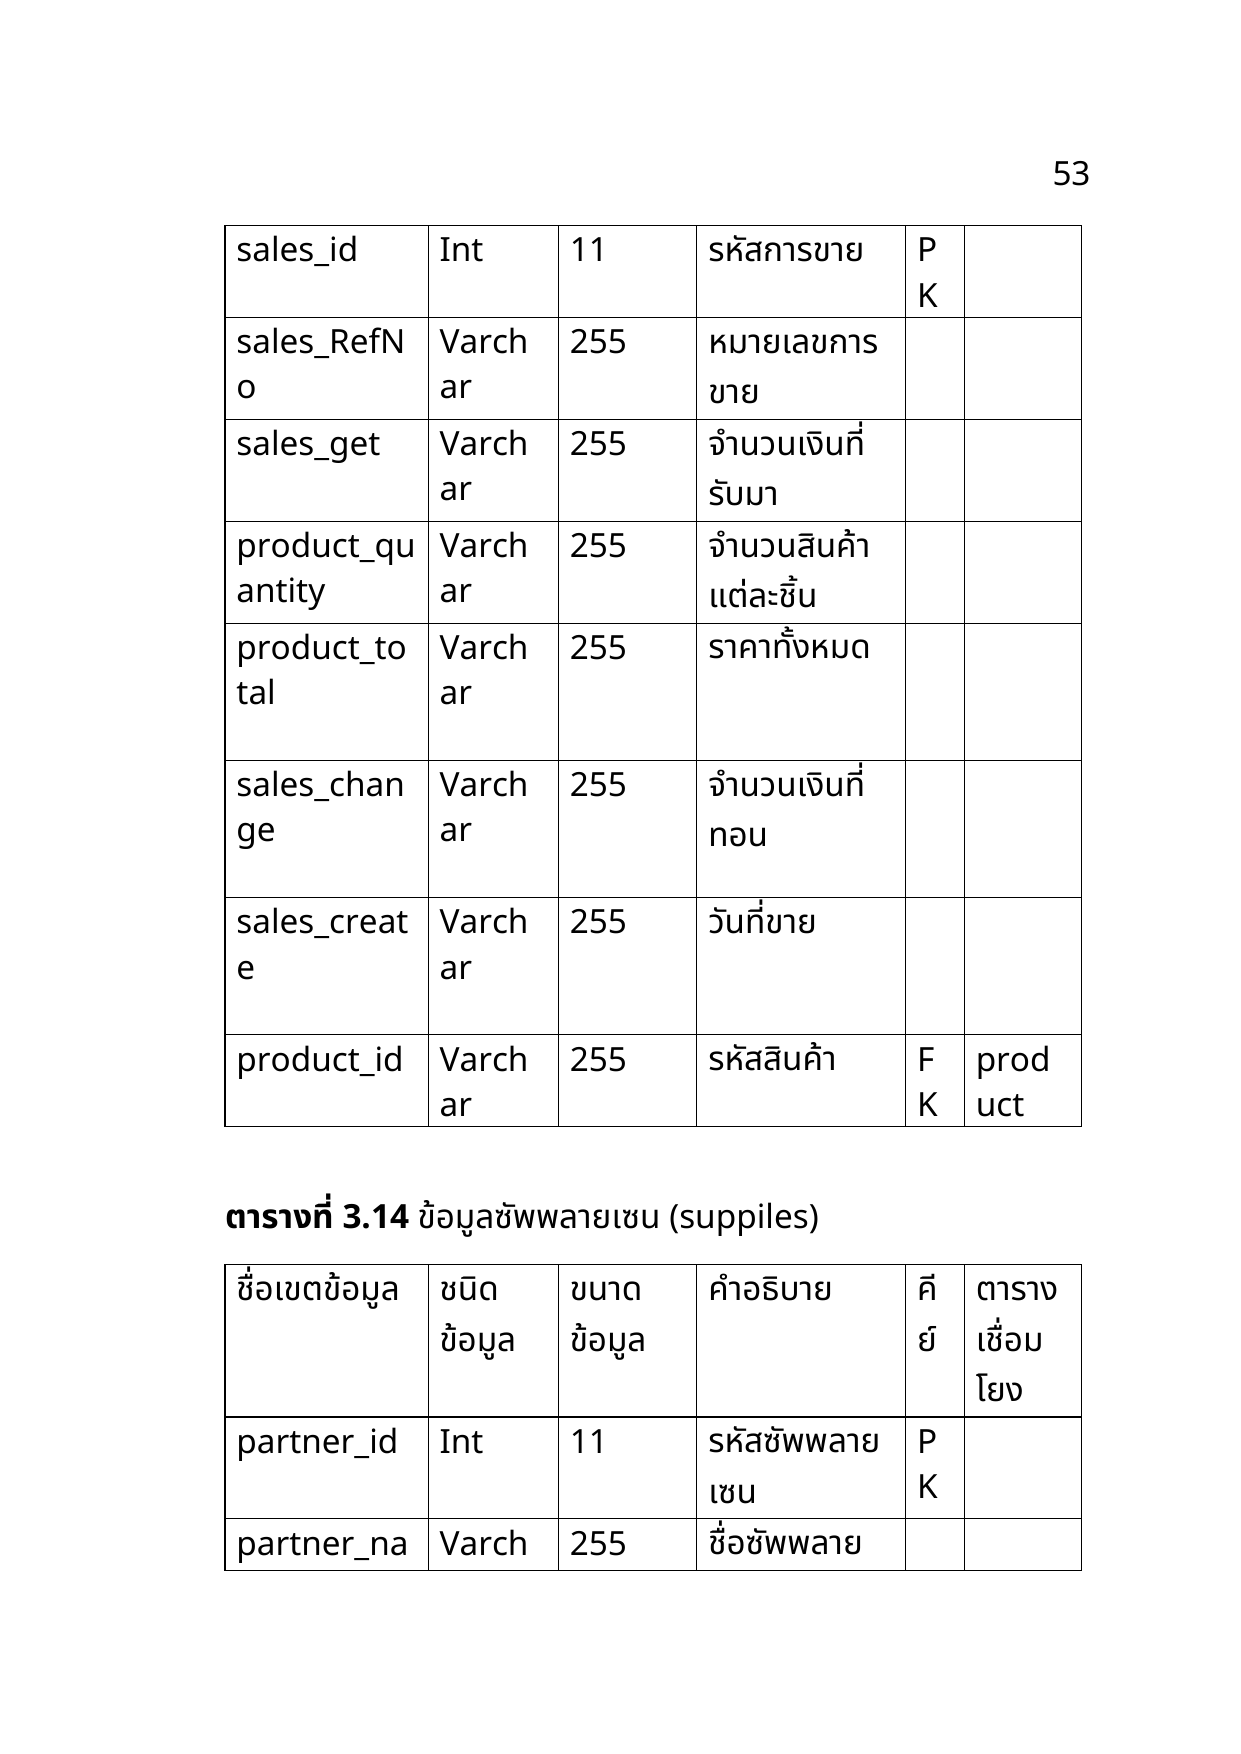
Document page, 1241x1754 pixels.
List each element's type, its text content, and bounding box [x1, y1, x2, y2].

table_cell 11 [559, 226, 696, 317]
table_cell [965, 761, 1081, 897]
table_cell partner_id [226, 1418, 428, 1518]
table_header ชื่อเขตข้อมูล [226, 1265, 428, 1416]
table_header ขนาดข้อมูล [559, 1265, 696, 1416]
table_cell PK [906, 1418, 964, 1518]
table_cell product [965, 1035, 1081, 1126]
table_cell Varchar [429, 1519, 558, 1570]
table_cell Varchar [429, 522, 558, 622]
table_cell [965, 1418, 1081, 1518]
table_cell [906, 624, 964, 760]
table_cell ราคาทั้งหมด [697, 624, 905, 760]
table_cell [906, 522, 964, 622]
table_cell FK [906, 1035, 964, 1126]
table_cell รหัสการขาย [697, 226, 905, 317]
table_cell product_id [226, 1035, 428, 1126]
table_cell [906, 761, 964, 897]
table_cell [906, 1519, 964, 1570]
table_header คีย์ [906, 1265, 964, 1416]
table_cell [906, 318, 964, 419]
table_cell partner_name [226, 1519, 428, 1570]
table_cell Varchar [429, 898, 558, 1034]
table_cell Int [429, 1418, 558, 1518]
table_cell 255 [559, 522, 696, 622]
table_cell Int [429, 226, 558, 317]
table_cell [965, 420, 1081, 521]
table_cell [906, 420, 964, 521]
table_cell [965, 522, 1081, 622]
table_cell PK [906, 226, 964, 317]
text ตารางที่ 3.14 ข้อมูลซัพพลายเซน (suppiles) [225, 1193, 1090, 1243]
table_cell sales_get [226, 420, 428, 521]
table_cell 255 [559, 318, 696, 419]
table_cell sales_RefNo [226, 318, 428, 419]
table_cell Varchar [429, 318, 558, 419]
table_cell Varchar [429, 420, 558, 521]
table_cell รหัสซัพพลายเซน [697, 1418, 905, 1518]
table_cell หมายเลขการขาย [697, 318, 905, 419]
table_cell Varchar [429, 1035, 558, 1126]
table_cell จำนวนสินค้าแต่ละชิ้น [697, 522, 905, 622]
table_cell 255 [559, 1035, 696, 1126]
table_cell Varchar [429, 624, 558, 760]
table_cell sales_change [226, 761, 428, 897]
table_cell ชื่อซัพพลายเซน [697, 1519, 905, 1570]
table_cell 255 [559, 898, 696, 1034]
table_cell [906, 898, 964, 1034]
table_cell จำนวนเงินที่รับมา [697, 420, 905, 521]
table_cell 255 [559, 1519, 696, 1570]
table_cell product_quantity [226, 522, 428, 622]
table_cell [965, 226, 1081, 317]
table_cell product_total [226, 624, 428, 760]
table_cell จำนวนเงินที่ทอน [697, 761, 905, 897]
table_cell sales_id [226, 226, 428, 317]
table_header ตารางเชื่อมโยง [965, 1265, 1081, 1416]
table_cell 255 [559, 624, 696, 760]
table_cell [965, 898, 1081, 1034]
table_cell วันที่ขาย [697, 898, 905, 1034]
table_cell sales_create [226, 898, 428, 1034]
table_cell 11 [559, 1418, 696, 1518]
table_cell [965, 624, 1081, 760]
table_cell [965, 318, 1081, 419]
table_header ชนิดข้อมูล [429, 1265, 558, 1416]
table_cell 255 [559, 761, 696, 897]
table_header คำอธิบาย [697, 1265, 905, 1416]
table_cell [965, 1519, 1081, 1570]
table_cell รหัสสินค้า [697, 1035, 905, 1126]
table_cell Varchar [429, 761, 558, 897]
table_cell 255 [559, 420, 696, 521]
